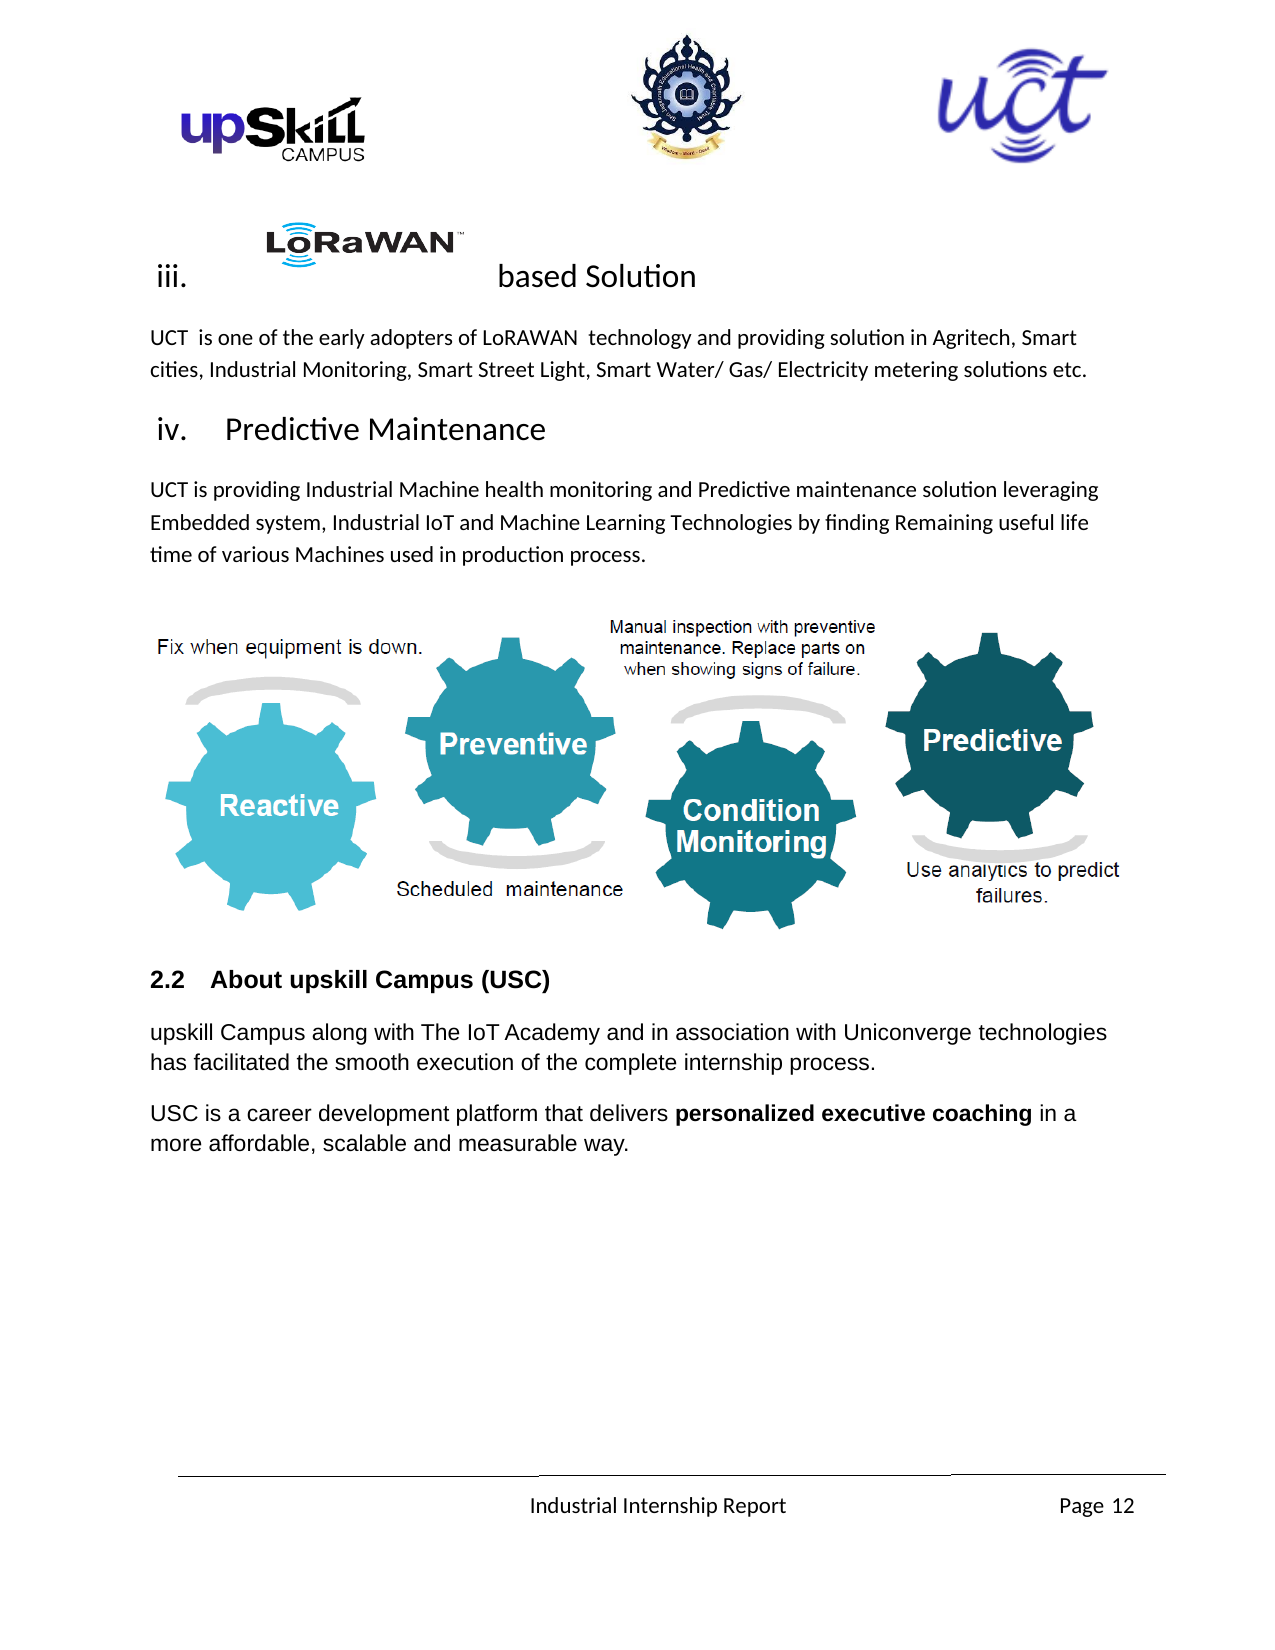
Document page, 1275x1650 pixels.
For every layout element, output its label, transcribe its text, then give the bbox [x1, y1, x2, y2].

text USC is a career development platform that delivers personalized executive coaching in a more affordable, scalable and measurable way. [150, 1100, 1134, 1157]
picture [150, 84, 396, 165]
text UCT is one of the early adopters of LoRAWAN technology and providing solution in Agritech, Smart cities, Industrial Monitoring, Smart Street Light, Smart Water/ Gas/ Electricity metering solutions etc. [150, 323, 1134, 383]
subtitle About upskill Campus (USC) [150, 969, 1134, 994]
text upskill Campus along with The IoT Academy and in association with Uniconverge technologies has facilitated the smooth execution of the complete internship process. [150, 1019, 1134, 1075]
picture [617, 28, 755, 165]
list Predictive Maintenance [187, 408, 1134, 448]
text UCT is providing Industrial Machine health monitoring and Predictive maintenance solution leveraging Embedded system, Industrial IoT and Machine Learning Technologies by finding Remaining useful life time of various Machines used in production process. [150, 475, 1134, 568]
picture [225, 192, 492, 288]
picture [150, 592, 1135, 940]
picture [935, 39, 1114, 165]
